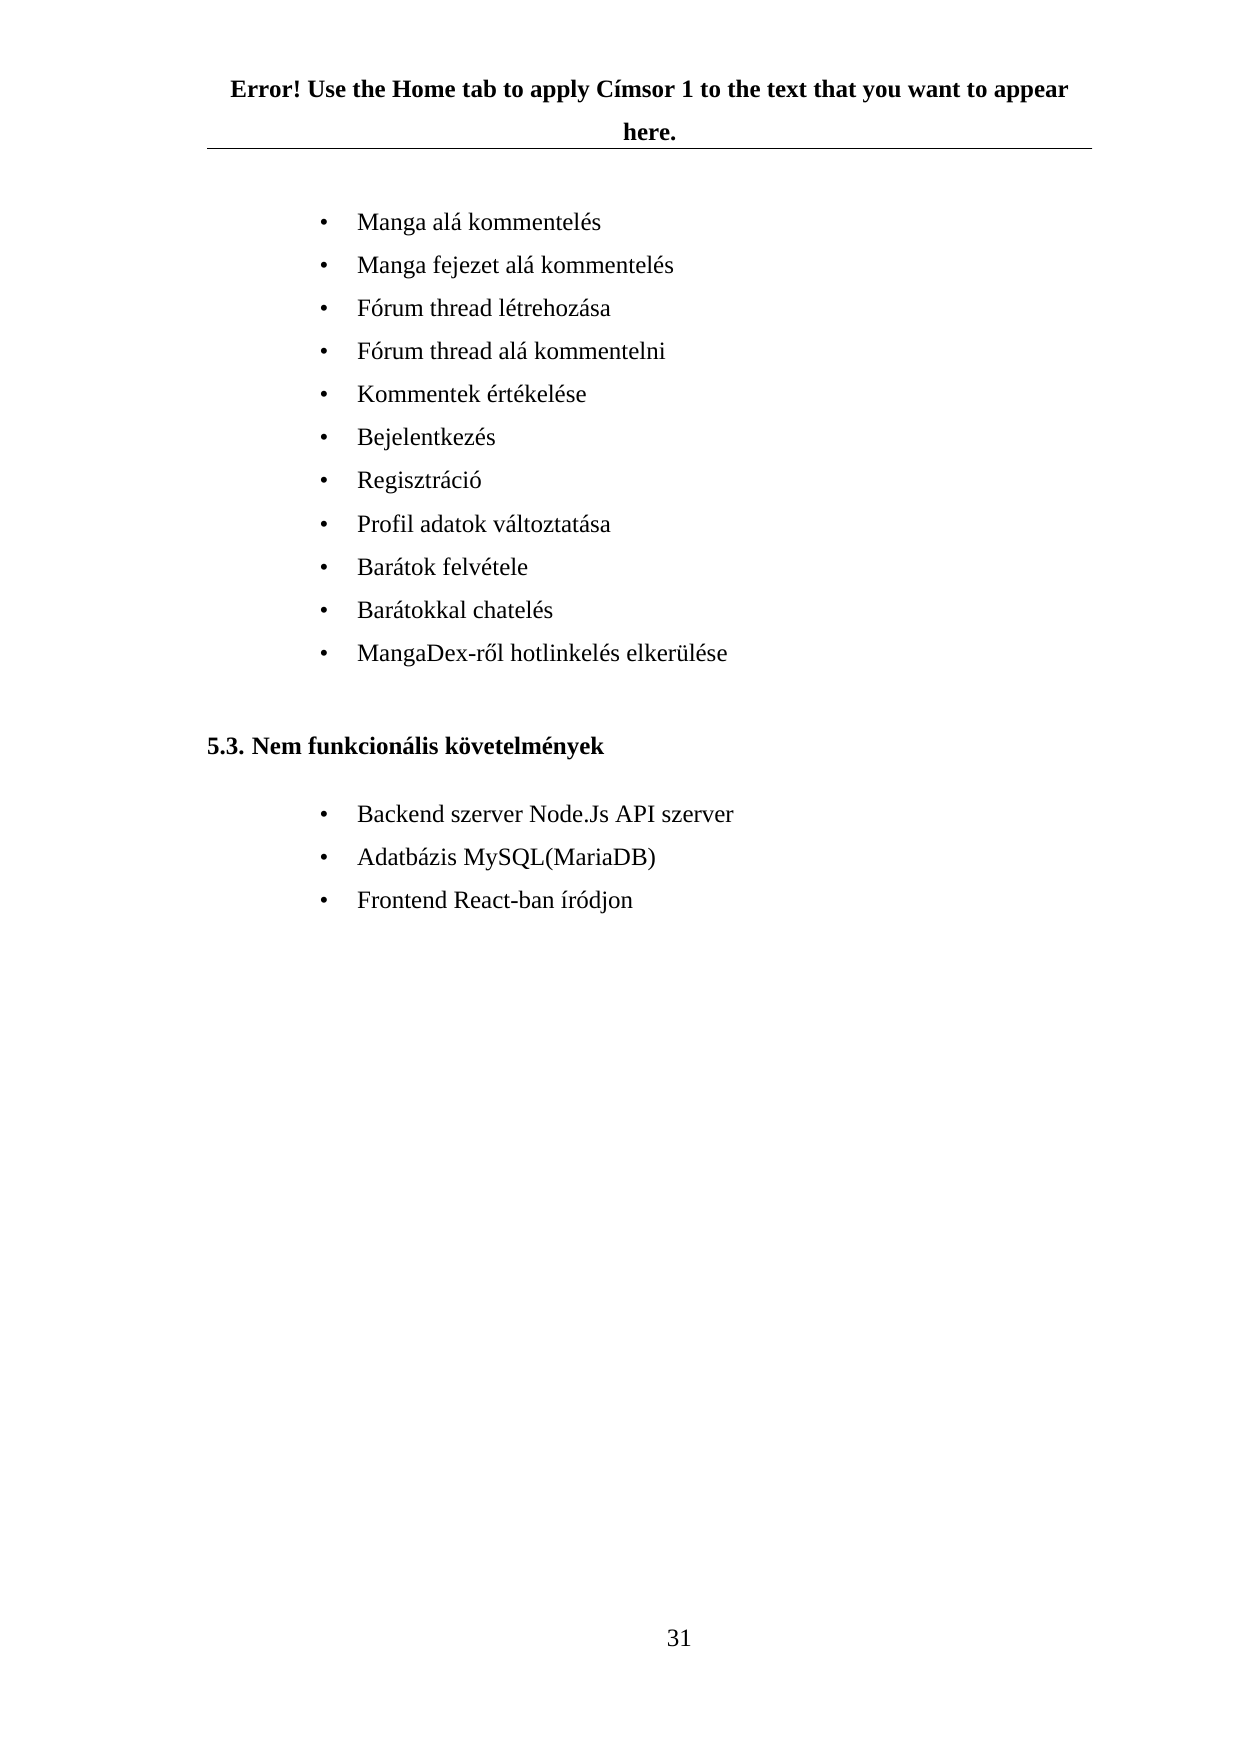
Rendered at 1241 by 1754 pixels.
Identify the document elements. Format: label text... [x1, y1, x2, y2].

list Manga fejezet alá kommentelés [319, 250, 1092, 279]
list Manga alá kommentelés [319, 207, 1092, 236]
list Frontend React-ban íródjon [319, 886, 1092, 914]
list Fórum thread létrehozása [319, 293, 1092, 322]
list Kommentek értékelése [319, 379, 1092, 408]
list Backend szerver Node.Js API szerver [319, 799, 1092, 828]
list Adatbázis MySQL(MariaDB) [319, 842, 1092, 871]
list Barátok felvétele [319, 552, 1092, 581]
subtitle Nem funkcionális követelmények [207, 731, 1092, 760]
list MangaDex-ről hotlinkelés elkerülése [319, 638, 1092, 667]
list Profil adatok változtatása [319, 509, 1092, 537]
list Bejelentkezés [319, 422, 1092, 451]
list Fórum thread alá kommentelni [319, 336, 1092, 365]
list Barátokkal chatelés [319, 595, 1092, 624]
list Regisztráció [319, 466, 1092, 494]
